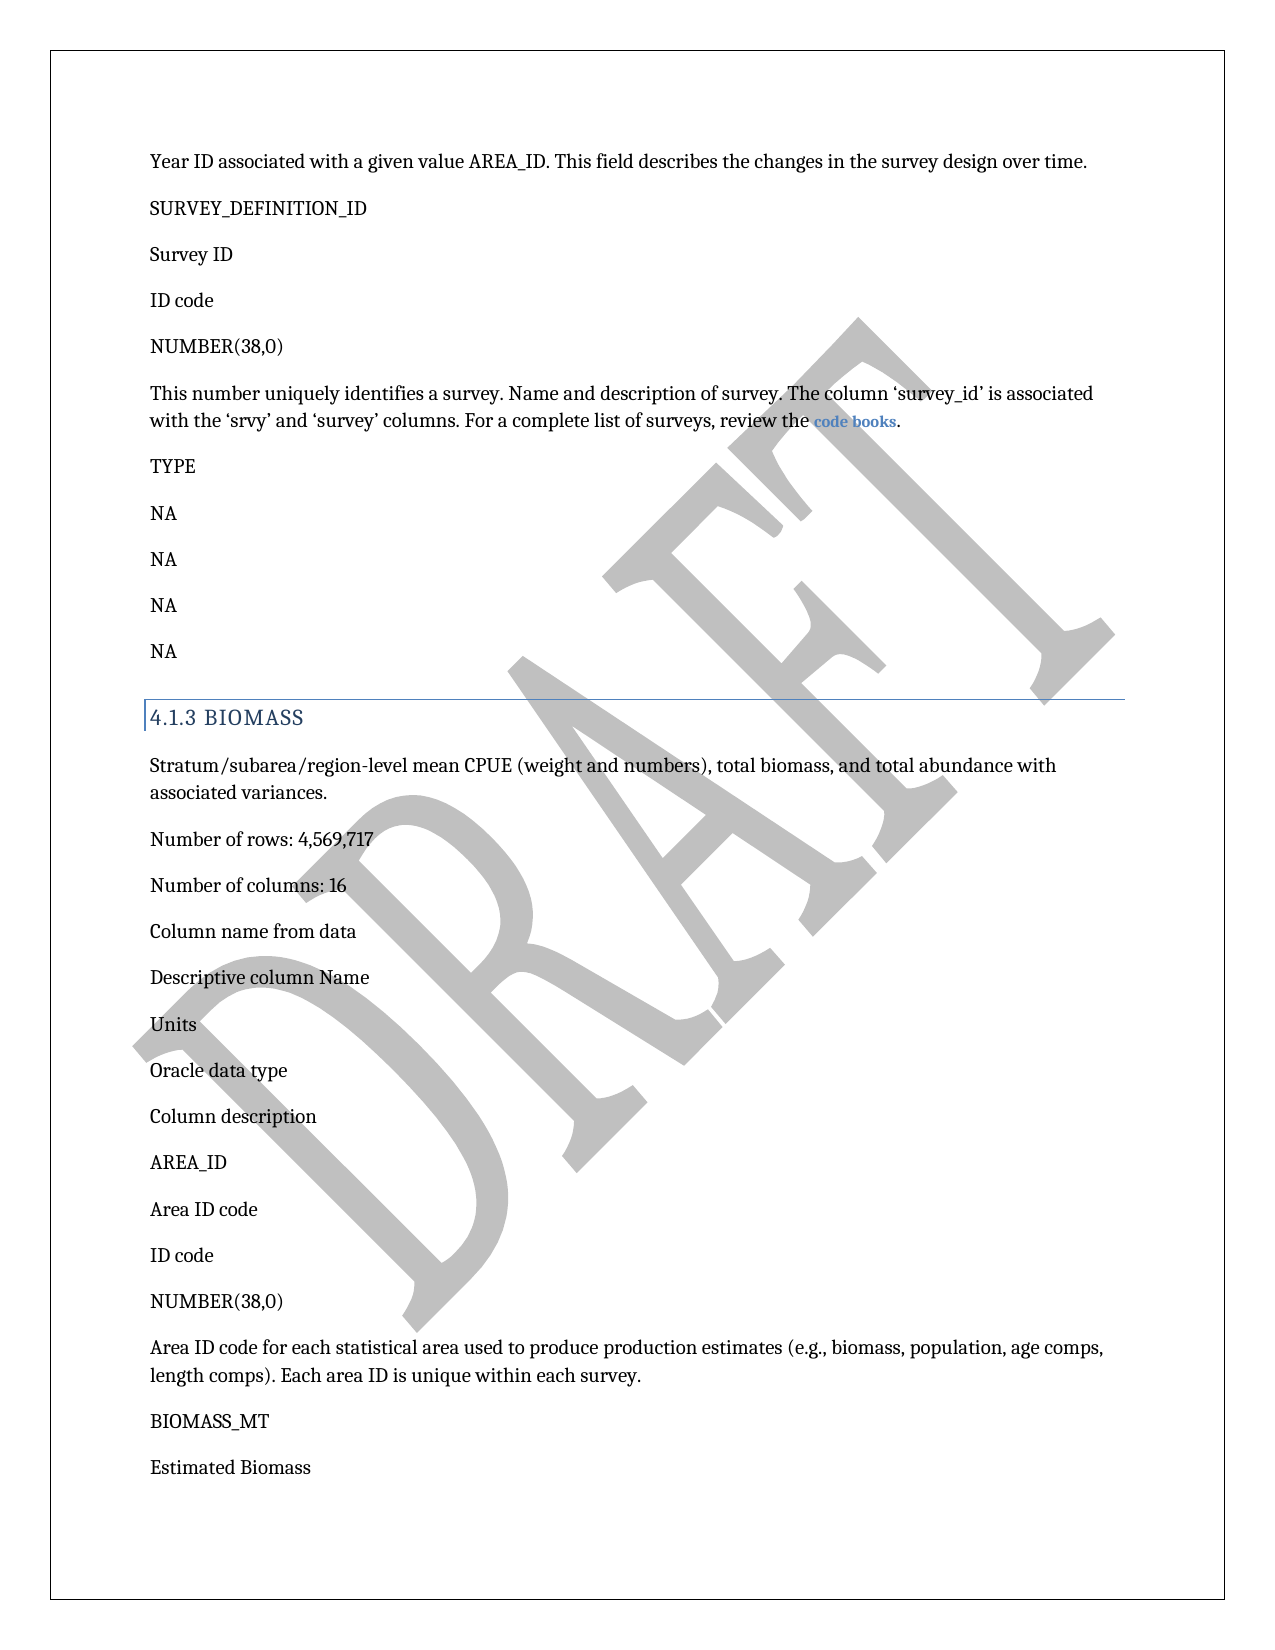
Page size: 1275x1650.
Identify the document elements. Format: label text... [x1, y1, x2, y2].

subtitle 4.1.3 BIOMASS [146, 700, 1125, 731]
text Oracle data type [150, 1058, 1125, 1082]
text ID code [150, 1243, 1125, 1267]
text Stratum/subarea/region-level mean CPUE (weight and numbers), total biomass, and total abundance with associated variances. [150, 753, 1125, 805]
text NA [150, 547, 1125, 571]
text Column name from data [150, 920, 1125, 944]
text Estimated Biomass [150, 1456, 1125, 1480]
text TYPE [150, 455, 1125, 479]
text ID code [150, 289, 1125, 313]
text Column description [150, 1105, 1125, 1129]
text NA [150, 640, 1125, 664]
text This number uniquely identifies a survey. Name and description of survey. The column ‘survey_id’ is associated with the ‘srvy’ and ‘survey’ columns. For a complete list of surveys, review the code books. [150, 381, 1125, 433]
text NA [150, 594, 1125, 618]
text Area ID code for each statistical area used to produce production estimates (e.g., biomass, population, age comps, length comps). Each area ID is unique within each survey. [150, 1336, 1125, 1387]
text NUMBER(38,0) [150, 1290, 1125, 1314]
text NUMBER(38,0) [150, 335, 1125, 359]
text AREA_ID [150, 1151, 1125, 1175]
text SURVEY_DEFINITION_ID [150, 196, 1125, 220]
text Units [150, 1012, 1125, 1036]
text Descriptive column Name [150, 966, 1125, 990]
text Number of columns: 16 [150, 873, 1125, 897]
text BIOMASS_MT [150, 1410, 1125, 1434]
text Survey ID [150, 242, 1125, 266]
text NA [150, 501, 1125, 525]
text Area ID code [150, 1197, 1125, 1221]
text Year ID associated with a given value AREA_ID. This field describes the changes in the survey design over time. [150, 150, 1125, 174]
text Number of rows: 4,569,717 [150, 827, 1125, 851]
